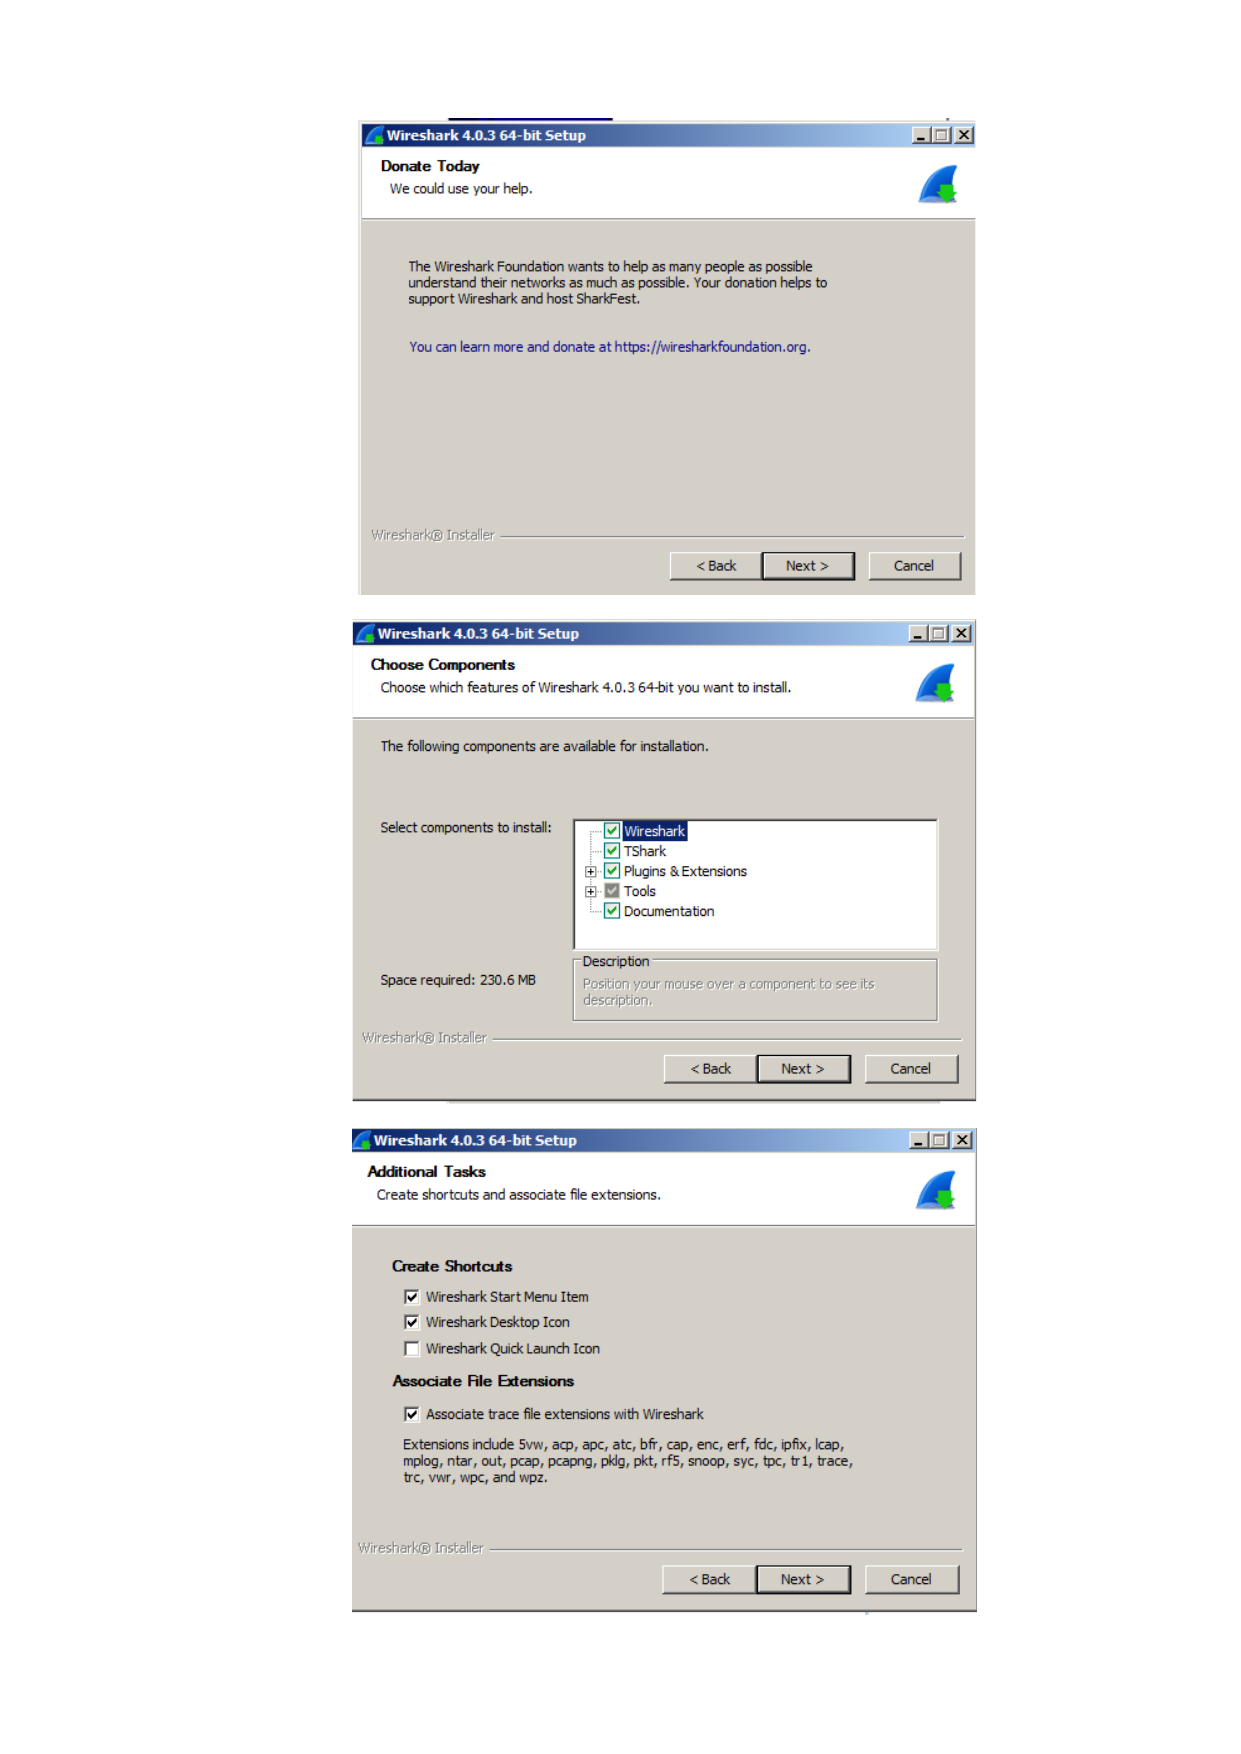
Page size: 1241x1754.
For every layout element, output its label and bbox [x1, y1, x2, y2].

picture [352, 619, 977, 1104]
picture [353, 118, 976, 595]
picture [352, 1128, 977, 1615]
